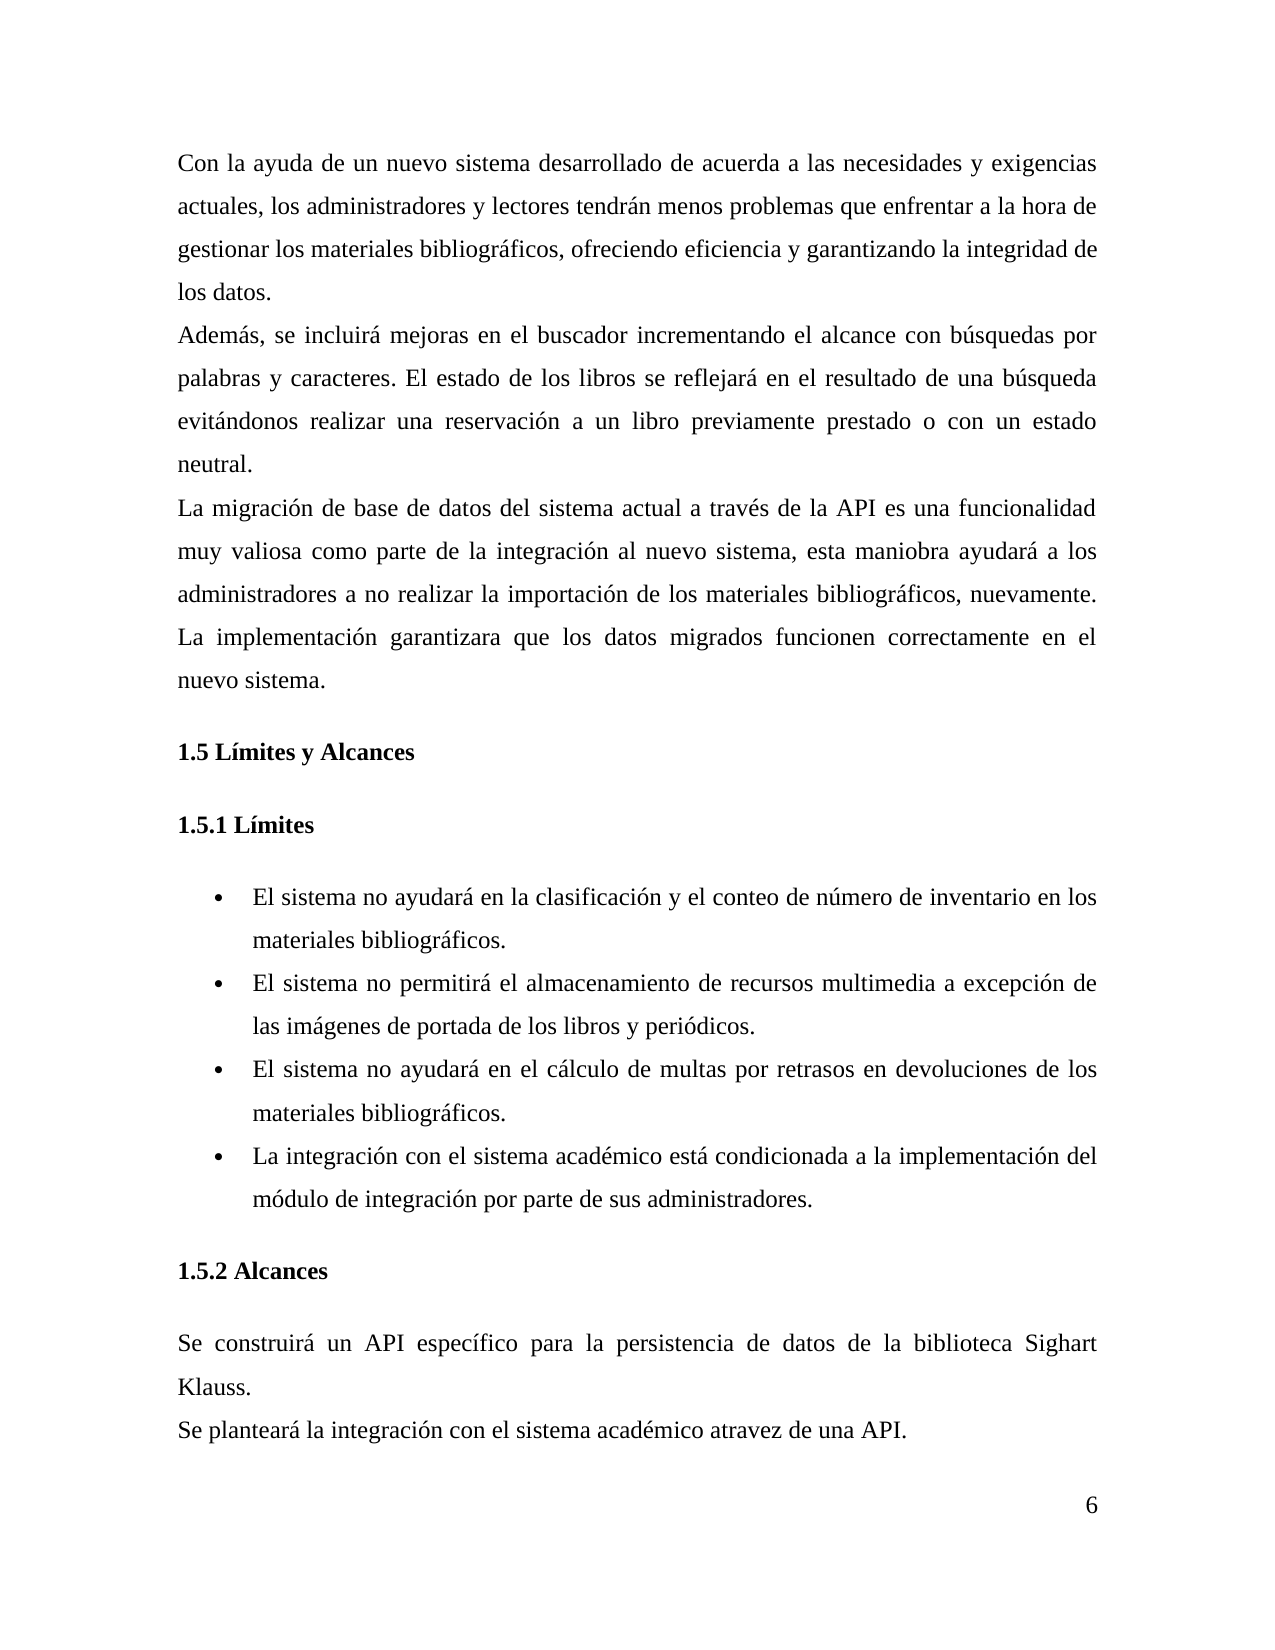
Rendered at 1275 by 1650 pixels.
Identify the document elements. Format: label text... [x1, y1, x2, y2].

subtitle Límites y Alcances [177, 737, 1098, 766]
text Se construirá un API específico para la persistencia de datos de la biblioteca Sighart Klauss. [177, 1328, 1098, 1400]
list El sistema no ayudará en la clasificación y el conteo de número de inventario en los materiales bibliográficos. [215, 882, 1098, 954]
text Se planteará la integración con el sistema académico atravez de una API. [177, 1415, 1098, 1443]
text Con la ayuda de un nuevo sistema desarrollado de acuerda a las necesidades y exigencias actuales, los administradores y lectores tendrán menos problemas que enfrentar a la hora de gestionar los materiales bibliográficos, ofreciendo eficiencia y garantizando la integridad de los datos. [177, 148, 1098, 306]
list El sistema no ayudará en el cálculo de multas por retrasos en devoluciones de los materiales bibliográficos. [215, 1054, 1098, 1126]
subtitle Límites [177, 810, 1098, 838]
subtitle Alcances [177, 1256, 1098, 1285]
list La integración con el sistema académico está condicionada a la implementación del módulo de integración por parte de sus administradores. [215, 1141, 1098, 1213]
list El sistema no permitirá el almacenamiento de recursos multimedia a excepción de las imágenes de portada de los libros y periódicos. [215, 968, 1098, 1040]
text La migración de base de datos del sistema actual a través de la API es una funcionalidad muy valiosa como parte de la integración al nuevo sistema, esta maniobra ayudará a los administradores a no realizar la importación de los materiales bibliográficos, nuevamente. La implementación garantizara que los datos migrados funcionen correctamente en el nuevo sistema. [177, 493, 1098, 694]
text Además, se incluirá mejoras en el buscador incrementando el alcance con búsquedas por palabras y caracteres. El estado de los libros se reflejará en el resultado de una búsqueda evitándonos realizar una reservación a un libro previamente prestado o con un estado neutral. [177, 320, 1098, 478]
